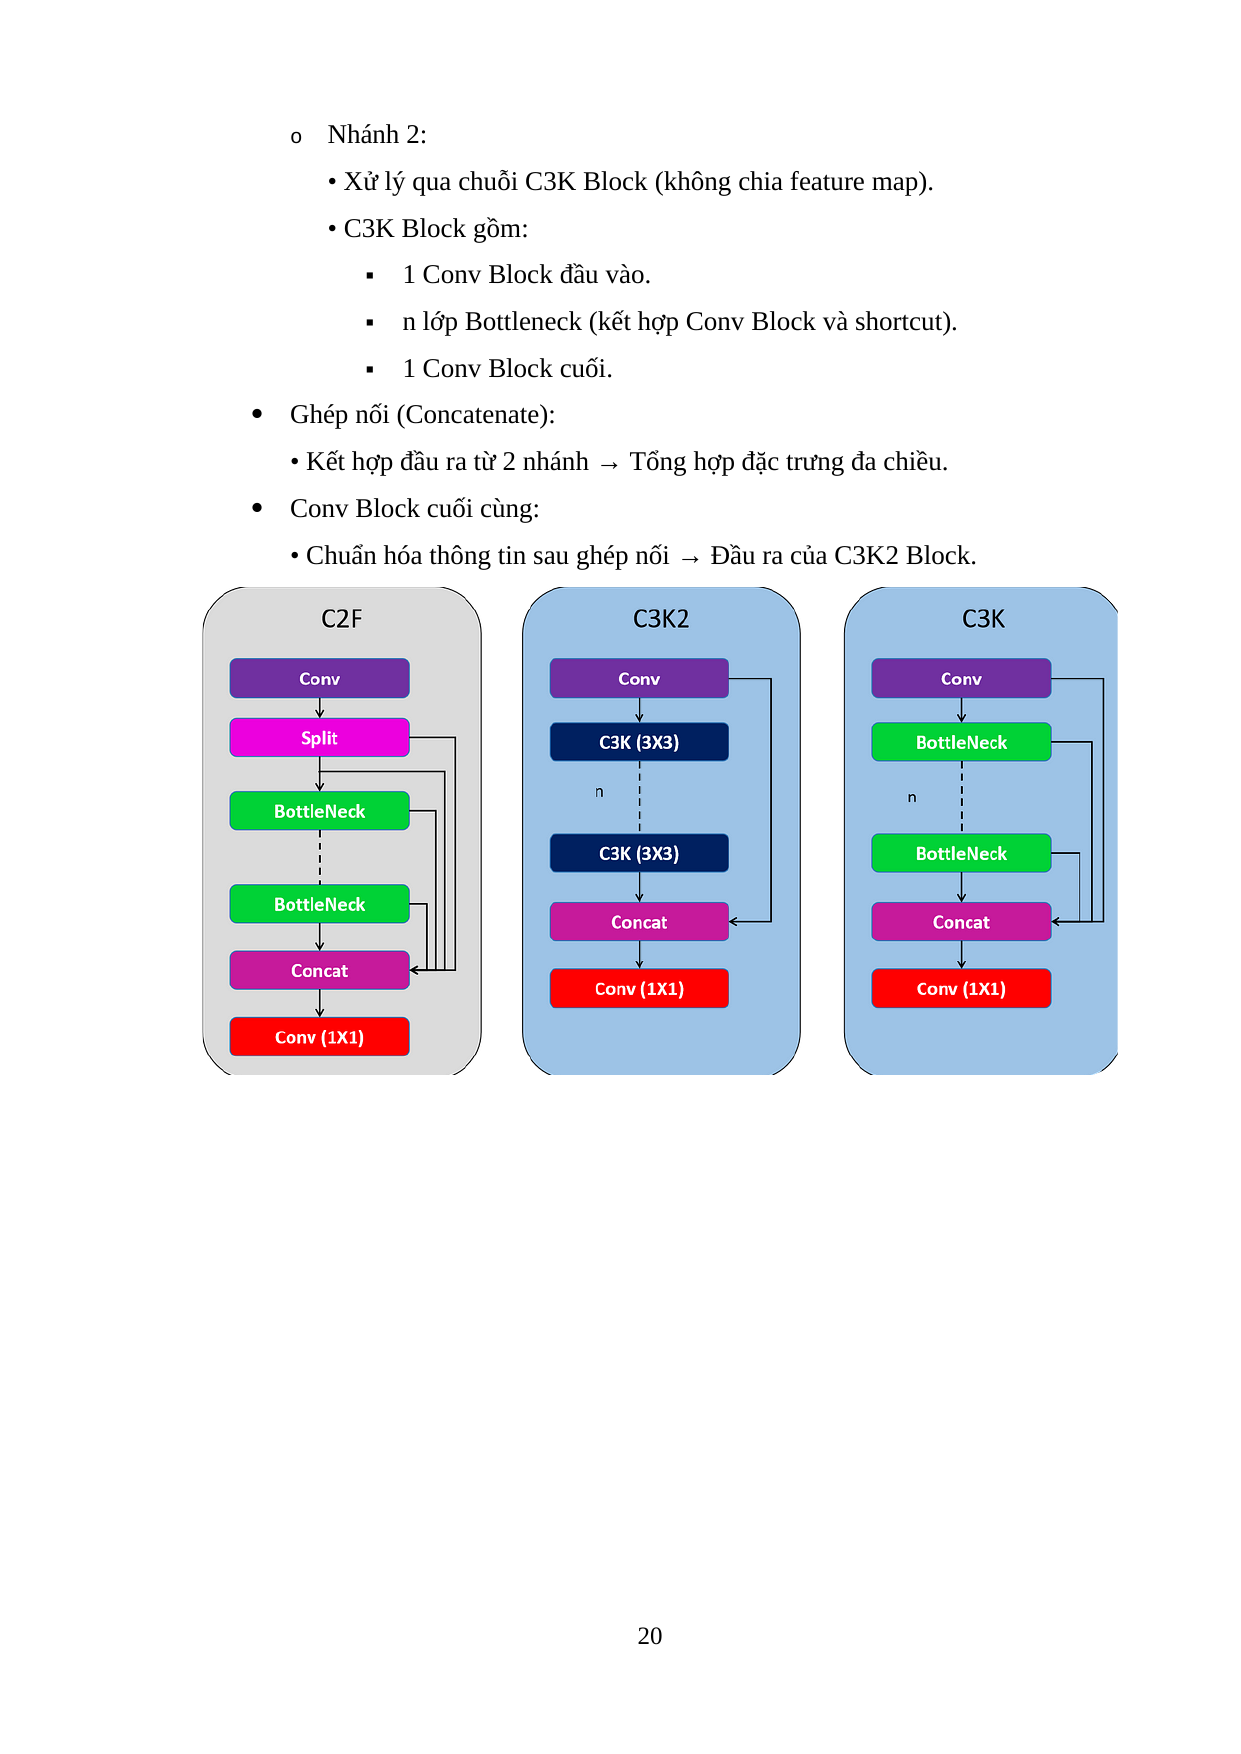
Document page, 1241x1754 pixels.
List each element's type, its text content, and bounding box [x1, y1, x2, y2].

list 1 Conv Block đầu vào. [365, 258, 1122, 290]
list 1 Conv Block cuối. [365, 352, 1122, 383]
list Nhánh 2: • Xử lý qua chuỗi C3K Block (không chia feature map). • C3K Block gồm: [290, 118, 1122, 243]
list Ghép nối (Concatenate): • Kết hợp đầu ra từ 2 nhánh → Tổng hợp đặc trưng đa chiều. [252, 398, 1122, 476]
picture [202, 587, 1117, 1075]
list n lớp Bottleneck (kết hợp Conv Block và shortcut). [365, 305, 1122, 336]
list Conv Block cuối cùng: • Chuẩn hóa thông tin sau ghép nối → Đầu ra của C3K2 Block. [252, 492, 1122, 570]
